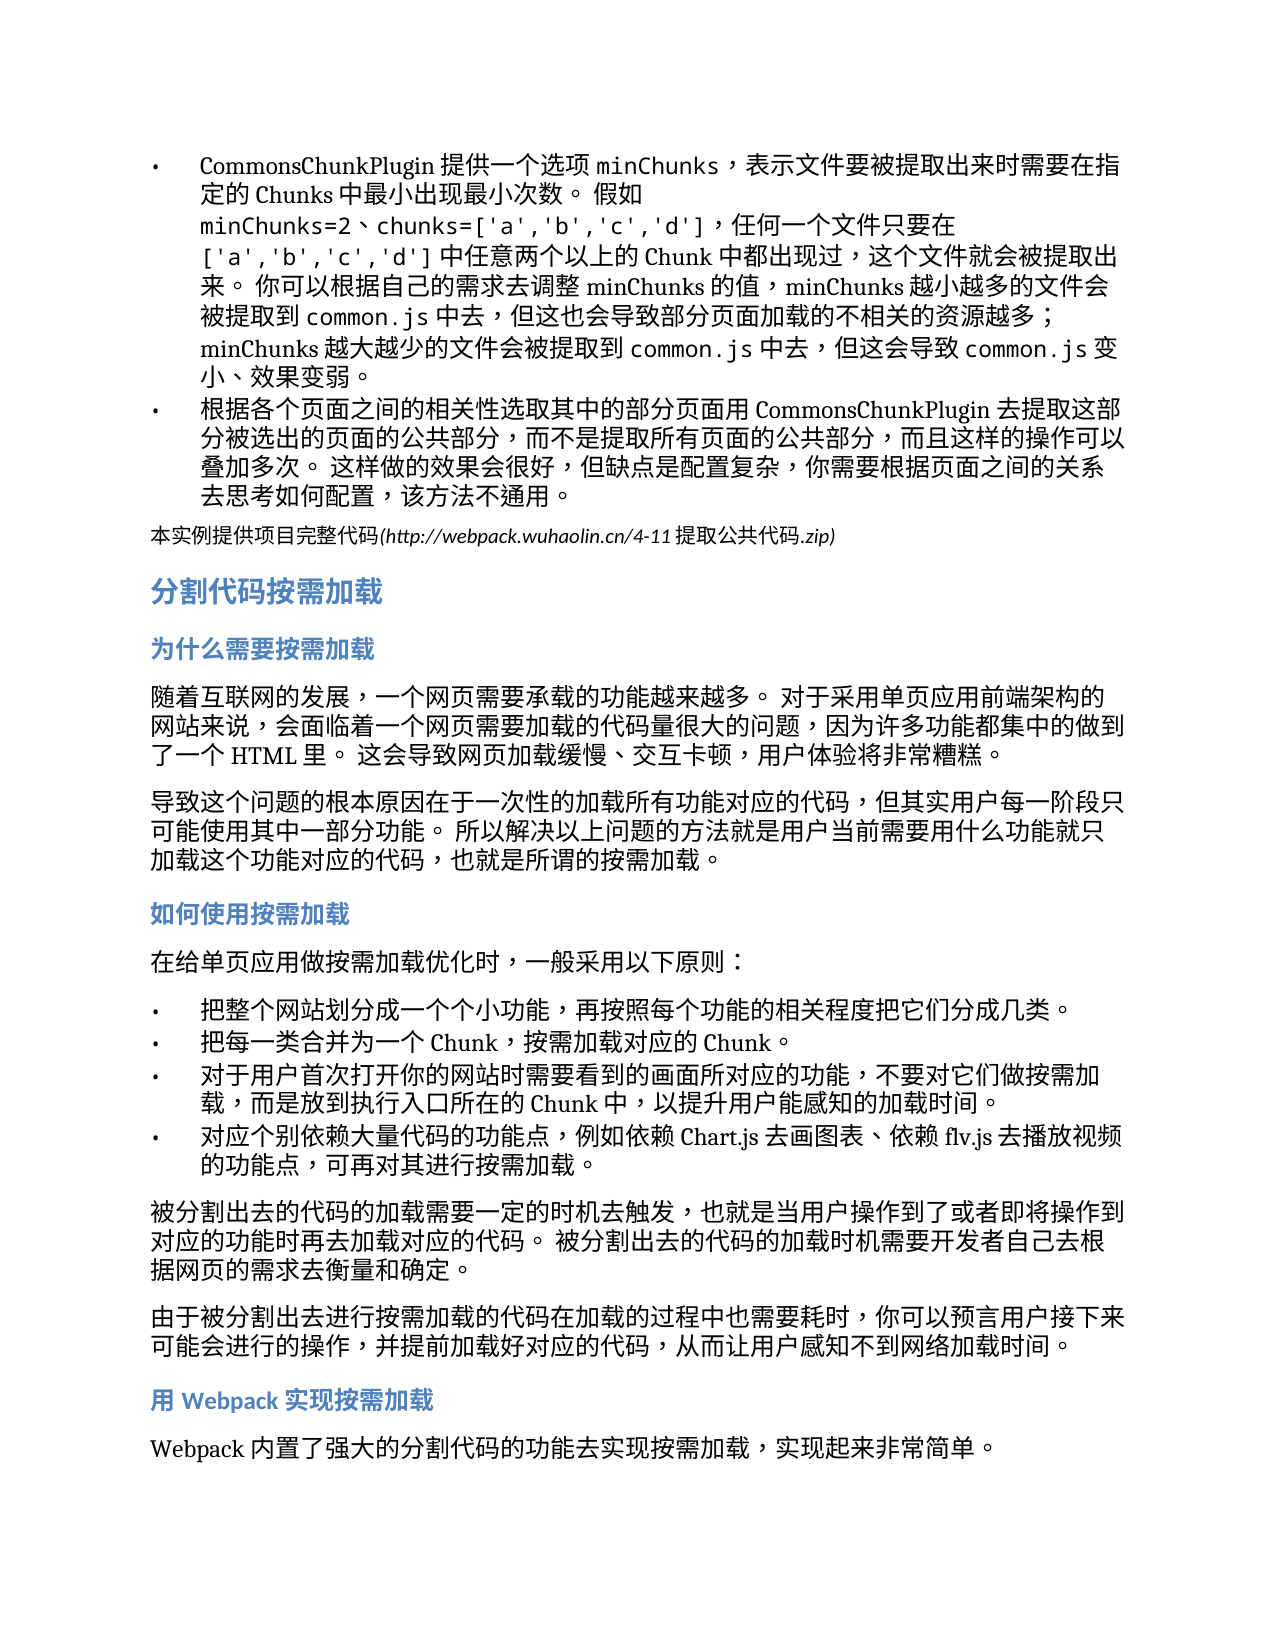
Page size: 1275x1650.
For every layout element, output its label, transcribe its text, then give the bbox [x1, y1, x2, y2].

text 由于被分割出去进行按需加载的代码在加载的过程中也需要耗时，你可以预言用户接下来可能会进行的操作，并提前加载好对应的代码，从而让用户感知不到网络加载时间。 [150, 1304, 1125, 1362]
text 导致这个问题的根本原因在于一次性的加载所有功能对应的代码，但其实用户每一阶段只可能使用其中一部分功能。 所以解决以上问题的方法就是用户当前需要用什么功能就只加载这个功能对应的代码，也就是所谓的按需加载。 [150, 789, 1125, 876]
list 对于用户首次打开你的网站时需要看到的画面所对应的功能，不要对它们做按需加载，而是放到执行入口所在的 Chunk 中，以提升用户能感知的加载时间。 [150, 1062, 1125, 1119]
text 本实例提供项目完整代码(http://webpack.wuhaolin.cn/4-11提取公共代码.zip) [150, 522, 1125, 550]
subtitle 如何使用按需加载 [150, 896, 1125, 930]
subtitle 分割代码按需加载 [150, 571, 1125, 611]
text 随着互联网的发展，一个网页需要承载的功能越来越多。 对于采用单页应用前端架构的网站来说，会面临着一个网页需要加载的代码量很大的问题，因为许多功能都集中的做到了一个 HTML 里。 这会导致网页加载缓慢、交互卡顿，用户体验将非常糟糕。 [150, 684, 1125, 771]
list 把每一类合并为一个 Chunk，按需加载对应的 Chunk。 [150, 1029, 1125, 1058]
subtitle 为什么需要按需加载 [150, 631, 1125, 666]
list CommonsChunkPlugin 提供一个选项 minChunks，表示文件要被提取出来时需要在指定的 Chunks 中最小出现最小次数。 假如 minChunks=2、chunks=['a','b','c','d']，任何一个文件只要在 ['a','b','c','d'] 中任意两个以上的 Chunk 中都出现过，这个文件就会被提取出来。 你可以根据自己的需求去调整 minChunks 的值，minChunks 越小越多的文件会被提取到 common.js 中去，但这也会导致部分页面加载的不相关的资源越多； minChunks 越大越少的文件会被提取到 common.js 中去，但这会导致 common.js 变小、效果变弱。 [150, 150, 1125, 392]
list 根据各个页面之间的相关性选取其中的部分页面用 CommonsChunkPlugin 去提取这部分被选出的页面的公共部分，而不是提取所有页面的公共部分，而且这样的操作可以叠加多次。 这样做的效果会很好，但缺点是配置复杂，你需要根据页面之间的关系去思考如何配置，该方法不通用。 [150, 396, 1125, 511]
text 在给单页应用做按需加载优化时，一般采用以下原则： [150, 949, 1125, 978]
list 对应个别依赖大量代码的功能点，例如依赖 Chart.js 去画图表、依赖 flv.js 去播放视频的功能点，可再对其进行按需加载。 [150, 1123, 1125, 1180]
text Webpack 内置了强大的分割代码的功能去实现按需加载，实现起来非常简单。 [150, 1435, 1125, 1464]
list 把整个网站划分成一个个小功能，再按照每个功能的相关程度把它们分成几类。 [150, 997, 1125, 1025]
subtitle 用 Webpack 实现按需加载 [150, 1382, 1125, 1417]
text 被分割出去的代码的加载需要一定的时机去触发，也就是当用户操作到了或者即将操作到对应的功能时再去加载对应的代码。 被分割出去的代码的加载时机需要开发者自己去根据网页的需求去衡量和确定。 [150, 1199, 1125, 1285]
